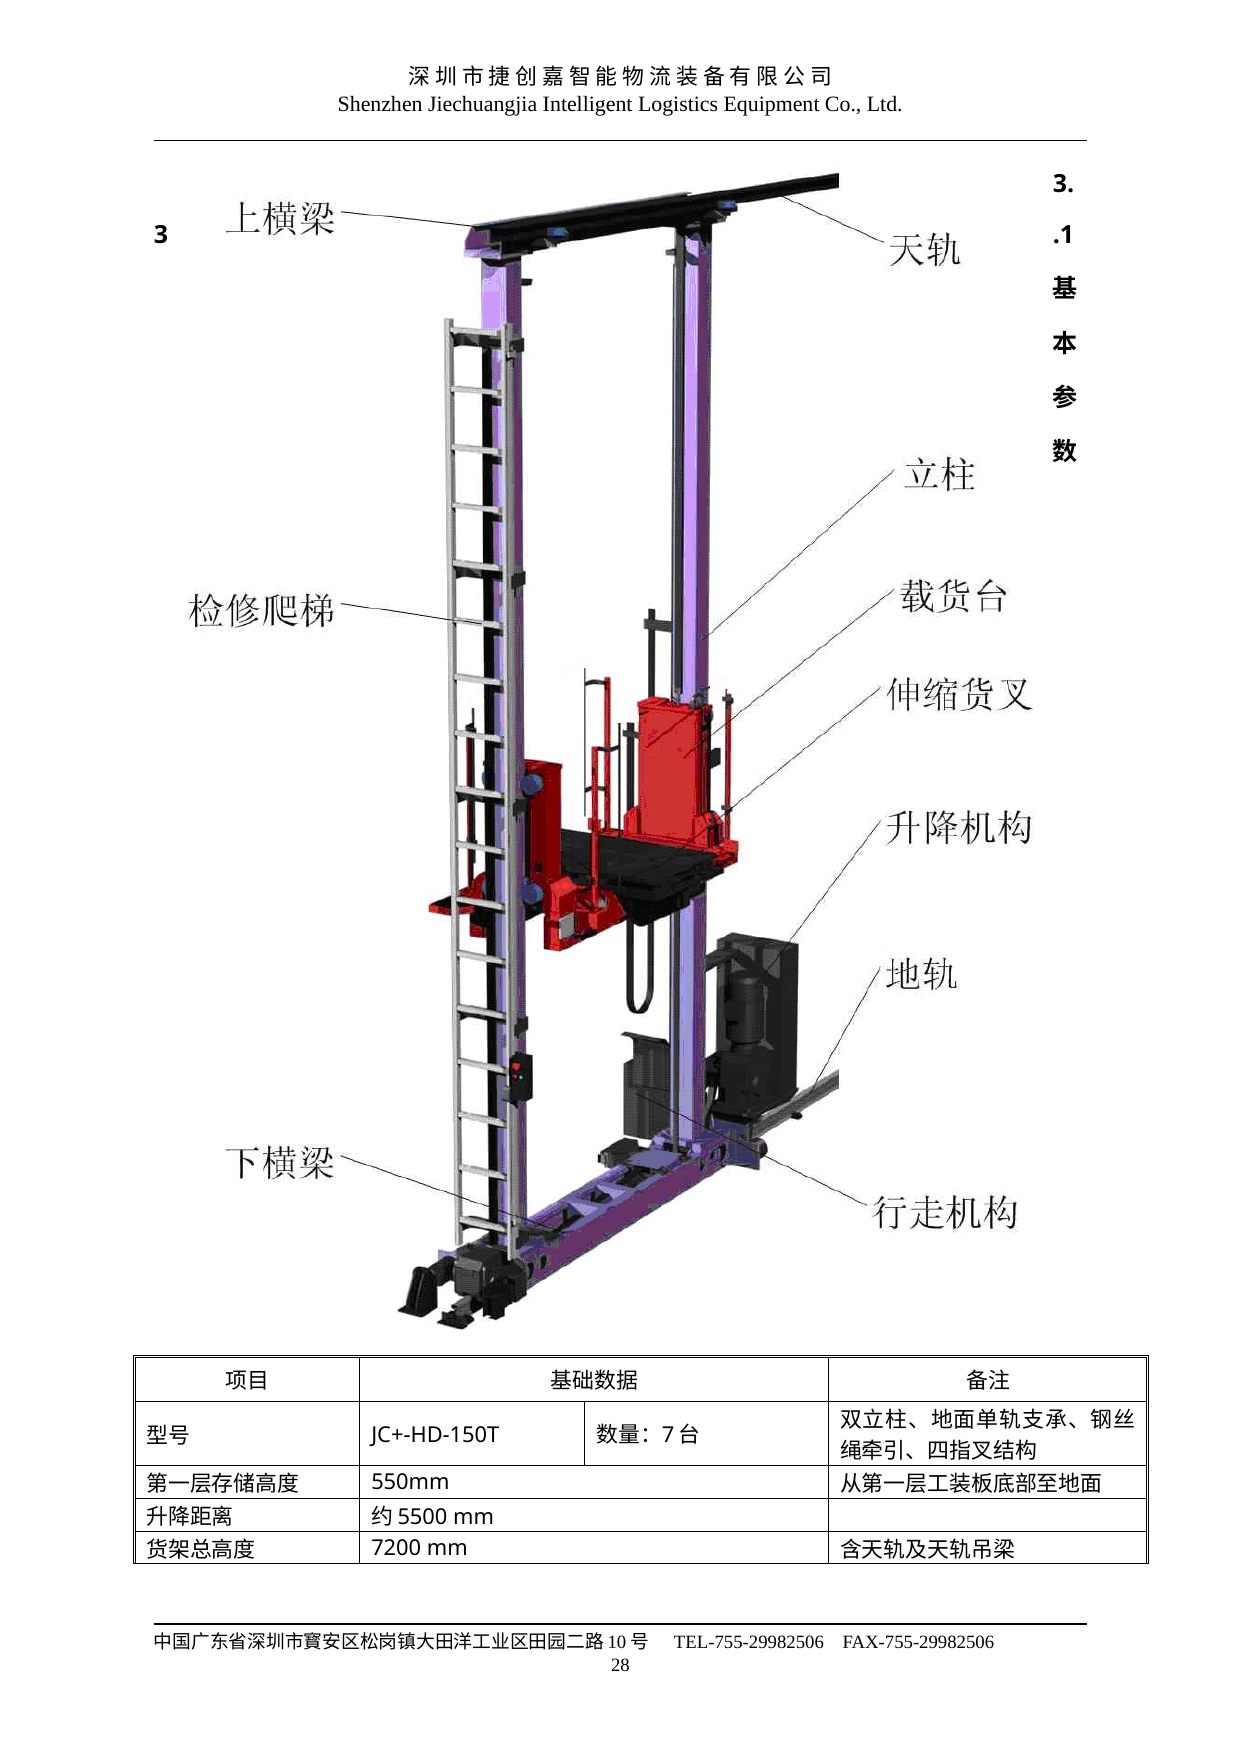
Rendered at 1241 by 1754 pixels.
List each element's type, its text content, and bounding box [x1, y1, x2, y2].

table_header 基础数据 [360, 1358, 828, 1401]
table_cell 货架总高度 [136, 1532, 359, 1563]
table_header 项目 [136, 1358, 359, 1401]
table_cell 双立柱、地面单轨支承、钢丝绳牵引、四指叉结构 [829, 1402, 1146, 1465]
table_cell 约5500 mm [360, 1499, 828, 1531]
table_cell [829, 1499, 1146, 1531]
text 3.3.1基本参数 [1034, 165, 1087, 468]
table_cell 550mm [360, 1466, 828, 1498]
table_cell 型号 [136, 1402, 359, 1465]
table_cell 从第一层工装板底部至地面 [829, 1466, 1146, 1498]
table_cell JC+-HD-150T [360, 1402, 584, 1465]
table_cell 升降距离 [136, 1499, 359, 1531]
table_cell 含天轨及天轨吊梁 [829, 1532, 1146, 1563]
picture [187, 165, 1034, 1355]
table_cell 第一层存储高度 [136, 1466, 359, 1498]
text 3.3.1基本参数 [153, 165, 187, 468]
table_cell 7200 mm [360, 1532, 828, 1563]
table_header 备注 [829, 1358, 1146, 1401]
table_cell 数量：7台 [585, 1402, 828, 1465]
